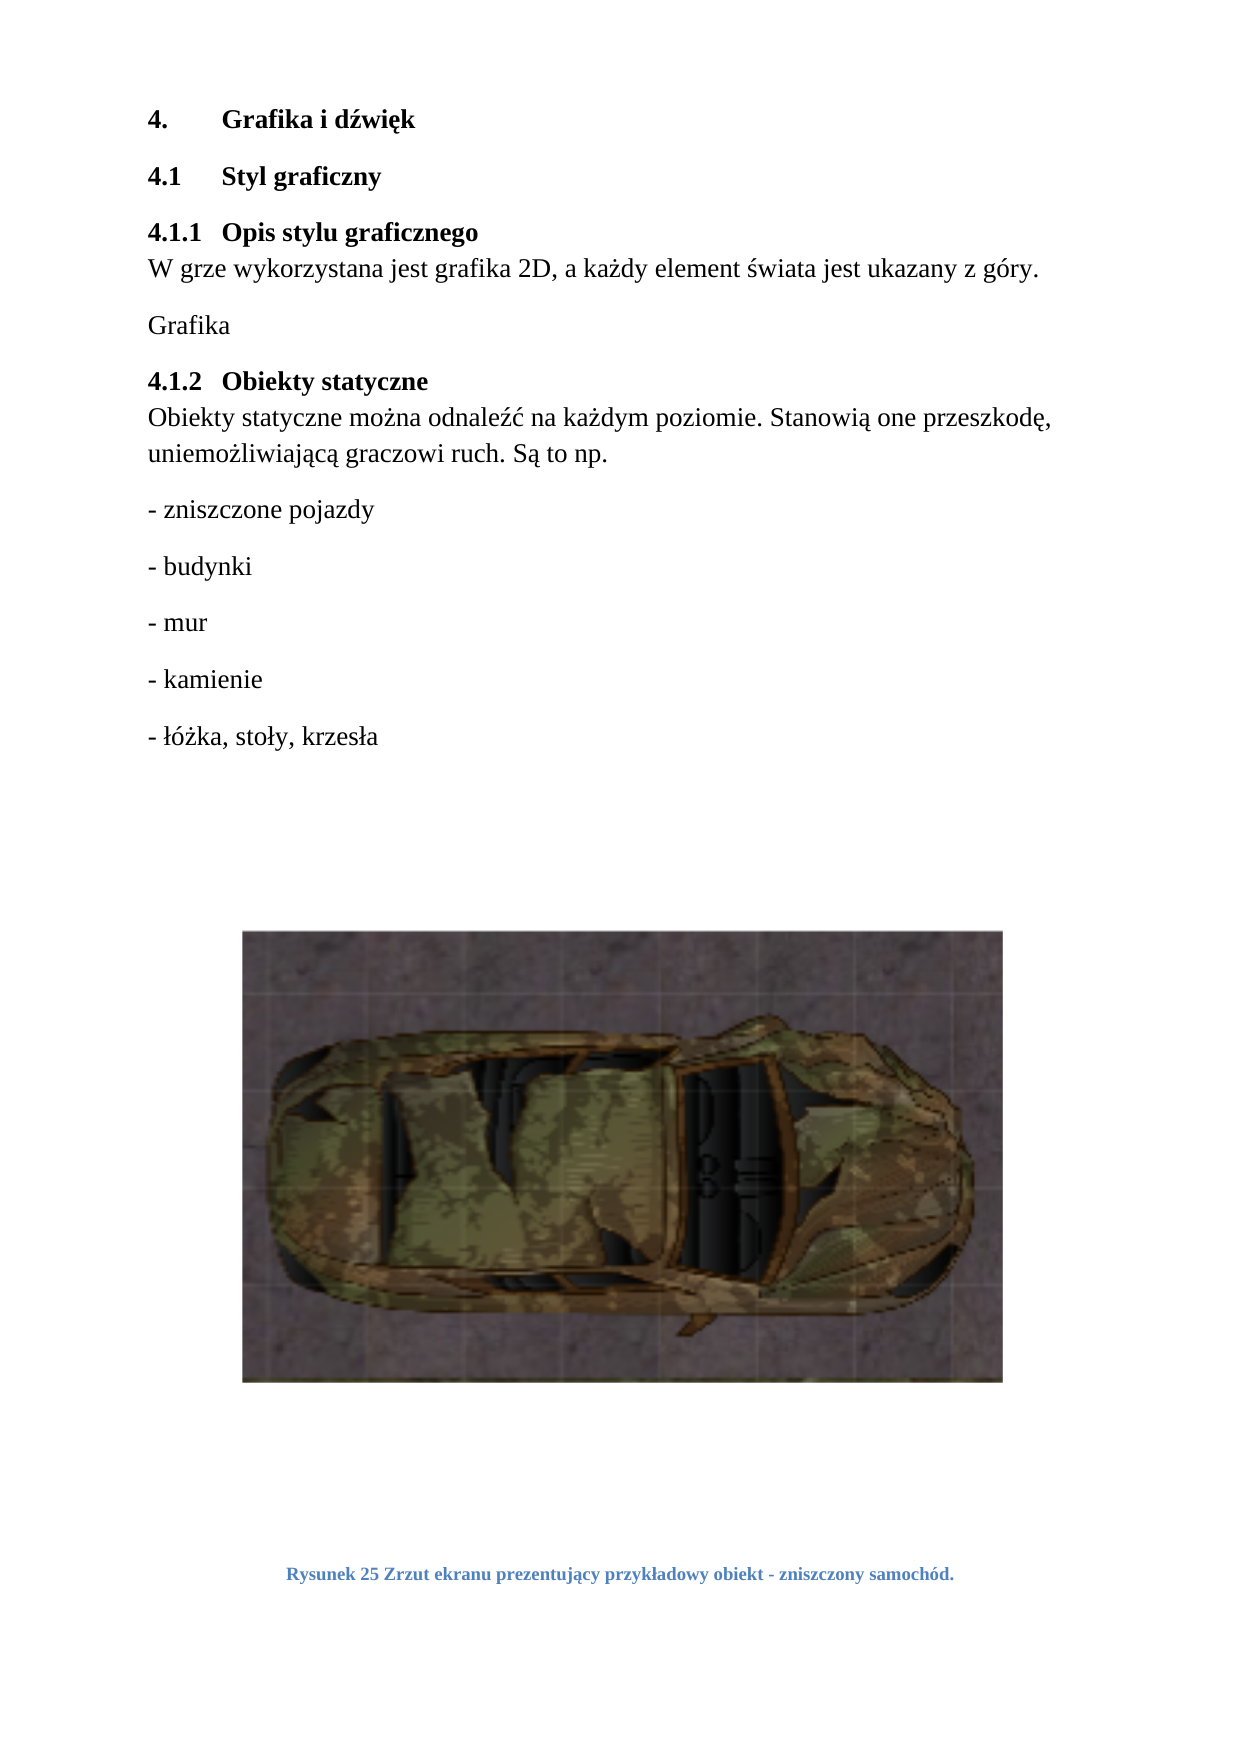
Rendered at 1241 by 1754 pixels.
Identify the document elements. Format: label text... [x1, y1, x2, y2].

subtitle 4. Grafika i dźwięk [148, 103, 1093, 134]
text - łóżka, stoły, krzesła [148, 720, 1093, 751]
text W grze wykorzystana jest grafika 2D, a każdy element świata jest ukazany z góry. [148, 252, 1093, 283]
subtitle 4.1.2 Obiekty statyczne [148, 365, 1093, 397]
text - mur [148, 607, 1093, 638]
subtitle 4.1.1 Opis stylu graficznego [148, 217, 1093, 248]
text - budynki [148, 550, 1093, 581]
text Obiekty statyczne można odnaleźć na każdym poziomie. Stanowią one przeszkodę, uniemożliwiającą graczowi ruch. Są to np. [148, 401, 1093, 468]
picture [243, 932, 1002, 1382]
text Grafika [148, 309, 1093, 340]
text - kamienie [148, 663, 1093, 694]
subtitle 4.1 Styl graficzny [148, 160, 1093, 191]
text - zniszczone pojazdy [148, 493, 1093, 524]
